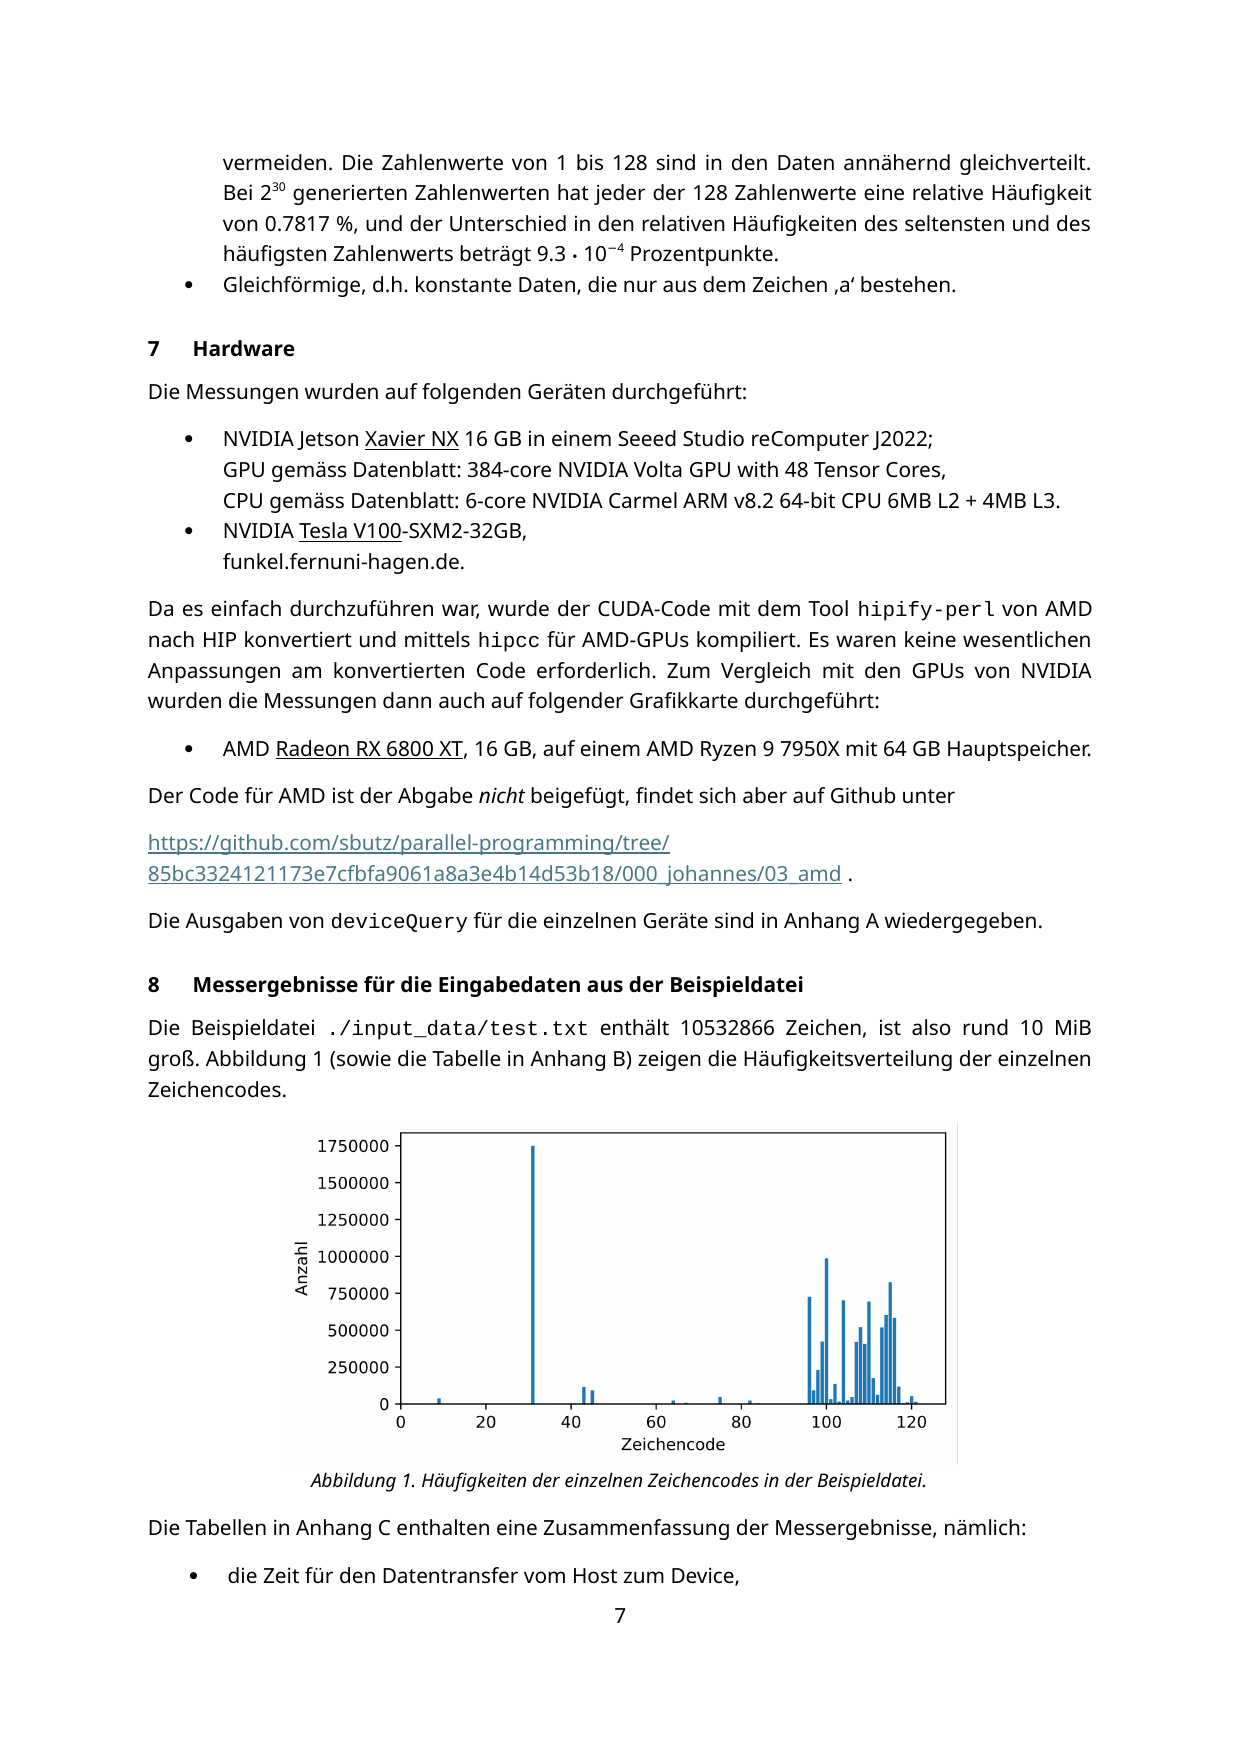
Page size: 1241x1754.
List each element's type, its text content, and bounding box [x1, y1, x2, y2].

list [185, 148, 1093, 268]
text Die Beispieldatei ./input_data/test.txt enthält 10532866 Zeichen, ist also rund 10 MiB groß. Abbildung 1 (sowie die Tabelle in Anhang B) zeigen die Häufigkeitsverteilung der einzelnen Zeichencodes. [148, 1013, 1093, 1103]
subtitle Messergebnisse für die Eingabedaten aus der Beispieldatei [148, 970, 1093, 999]
subtitle Hardware [148, 334, 1093, 362]
text Die Tabellen in Anhang C enthalten eine Zusammenfassung der Messergebnisse, nämlich: [148, 1513, 1093, 1542]
text Da es einfach durchzuführen war, wurde der CUDA-Code mit dem Tool hipify-perl von AMD nach HIP konvertiert und mittels hipcc für AMD-GPUs kompiliert. Es waren keine wesentlichen Anpassungen am konvertierten Code erforderlich. Zum Vergleich mit den GPUs von NVIDIA wurden die Messungen dann auch auf folgender Grafikkarte durchgeführt: [148, 594, 1093, 715]
picture [282, 1122, 958, 1465]
list die Zeit für den Datentransfer vom Host zum Device, [190, 1561, 1093, 1589]
text Die Messungen wurden auf folgenden Geräten durchgeführt: [148, 377, 1093, 406]
list NVIDIA Jetson Xavier NX 16 GB in einem Seeed Studio reComputer J2022; GPU gemäss Datenblatt: 384-core NVIDIA Volta GPU with 48 Tensor Cores, CPU gemäss Datenblatt: 6-core NVIDIA Carmel ARM v8.2 64-bit CPU 6MB L2 + 4MB L3. [185, 424, 1093, 514]
text Der Code für AMD ist der Abgabe nicht beigefügt, findet sich aber auf Github unter [148, 781, 1093, 809]
list Gleichförmige, d.h. konstante Daten, die nur aus dem Zeichen ‚a‘ bestehen. [185, 270, 1093, 298]
text Abbildung 1. Häufigkeiten der einzelnen Zeichencodes in der Beispieldatei. [148, 1467, 1093, 1493]
list funkel.fernuni-hagen.de. [223, 547, 1093, 575]
list NVIDIA Tesla V100-SXM2-32GB, [185, 516, 1093, 545]
text https://github.com/sbutz/parallel-programming/tree/85bc3324121173e7cfbfa9061a8a3e4b14d53b18/000_johannes/03_amd . [148, 828, 1093, 887]
list AMD Radeon RX 6800 XT, 16 GB, auf einem AMD Ryzen 9 7950X mit 64 GB Hauptspeicher. [185, 734, 1093, 762]
text Die Ausgaben von deviceQuery für die einzelnen Geräte sind in Anhang A wiedergegeben. [148, 906, 1093, 935]
